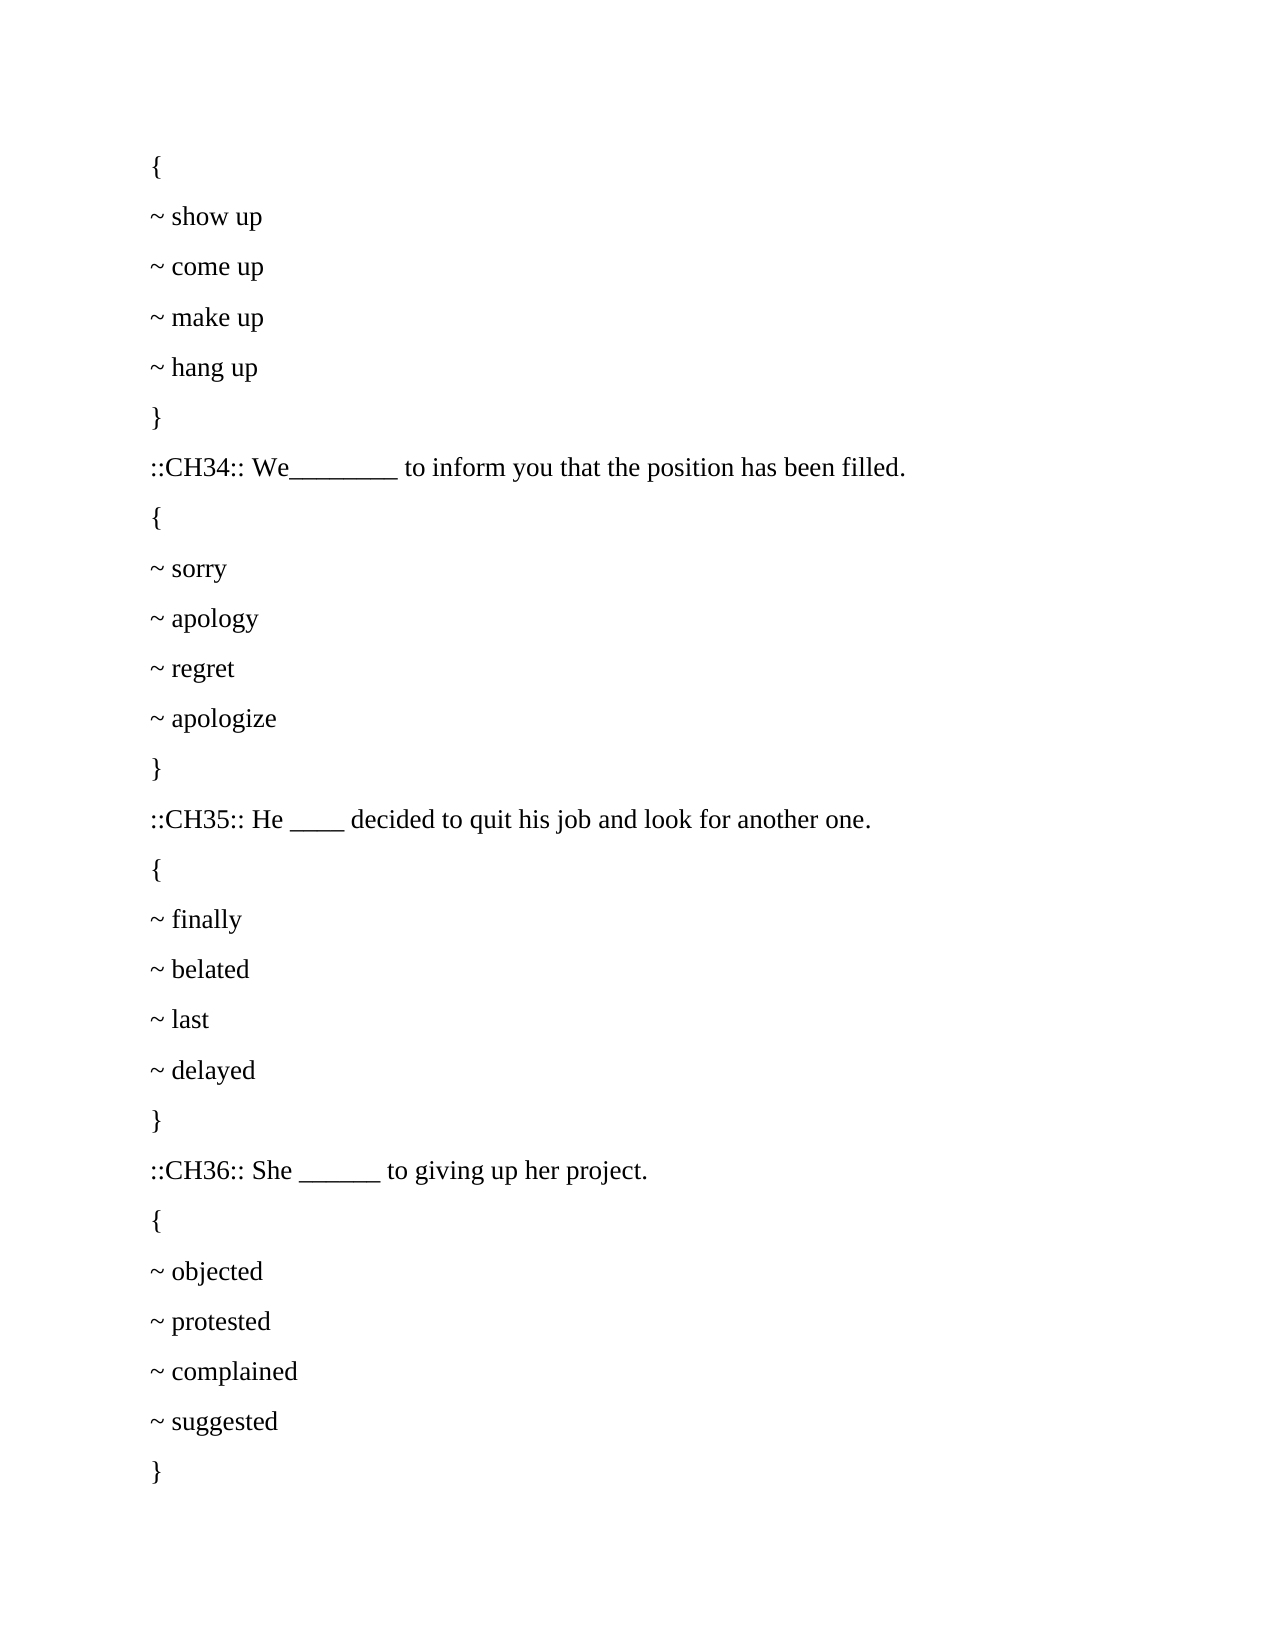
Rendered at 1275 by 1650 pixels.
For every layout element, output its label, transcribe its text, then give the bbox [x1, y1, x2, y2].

text ~ come up [150, 250, 1125, 282]
text ::CH35:: He ____ decided to quit his job and look for another one. [150, 803, 1125, 834]
text ~ show up [150, 200, 1125, 231]
text ~ sorry [150, 552, 1125, 583]
text ~ make up [150, 301, 1125, 332]
text ::CH36:: She ______ to giving up her project. [150, 1154, 1125, 1185]
text ~ objected [150, 1254, 1125, 1286]
text ~ protested [150, 1305, 1125, 1336]
text ~ regret [150, 652, 1125, 683]
text ::CH34:: We________ to inform you that the position has been filled. [150, 451, 1125, 482]
text ~ last [150, 1003, 1125, 1035]
text } [150, 1104, 1125, 1135]
text ~ suggested [150, 1405, 1125, 1436]
text ~ apology [150, 602, 1125, 633]
text ~ belated [150, 953, 1125, 984]
text { [150, 150, 1125, 181]
text ~ hang up [150, 351, 1125, 382]
text { [150, 501, 1125, 533]
text { [150, 1204, 1125, 1236]
text ~ finally [150, 903, 1125, 934]
text } [150, 401, 1125, 432]
text } [150, 1455, 1125, 1487]
text ~ complained [150, 1355, 1125, 1386]
text ~ apologize [150, 702, 1125, 733]
text ~ delayed [150, 1054, 1125, 1085]
text } [150, 752, 1125, 784]
text { [150, 853, 1125, 884]
